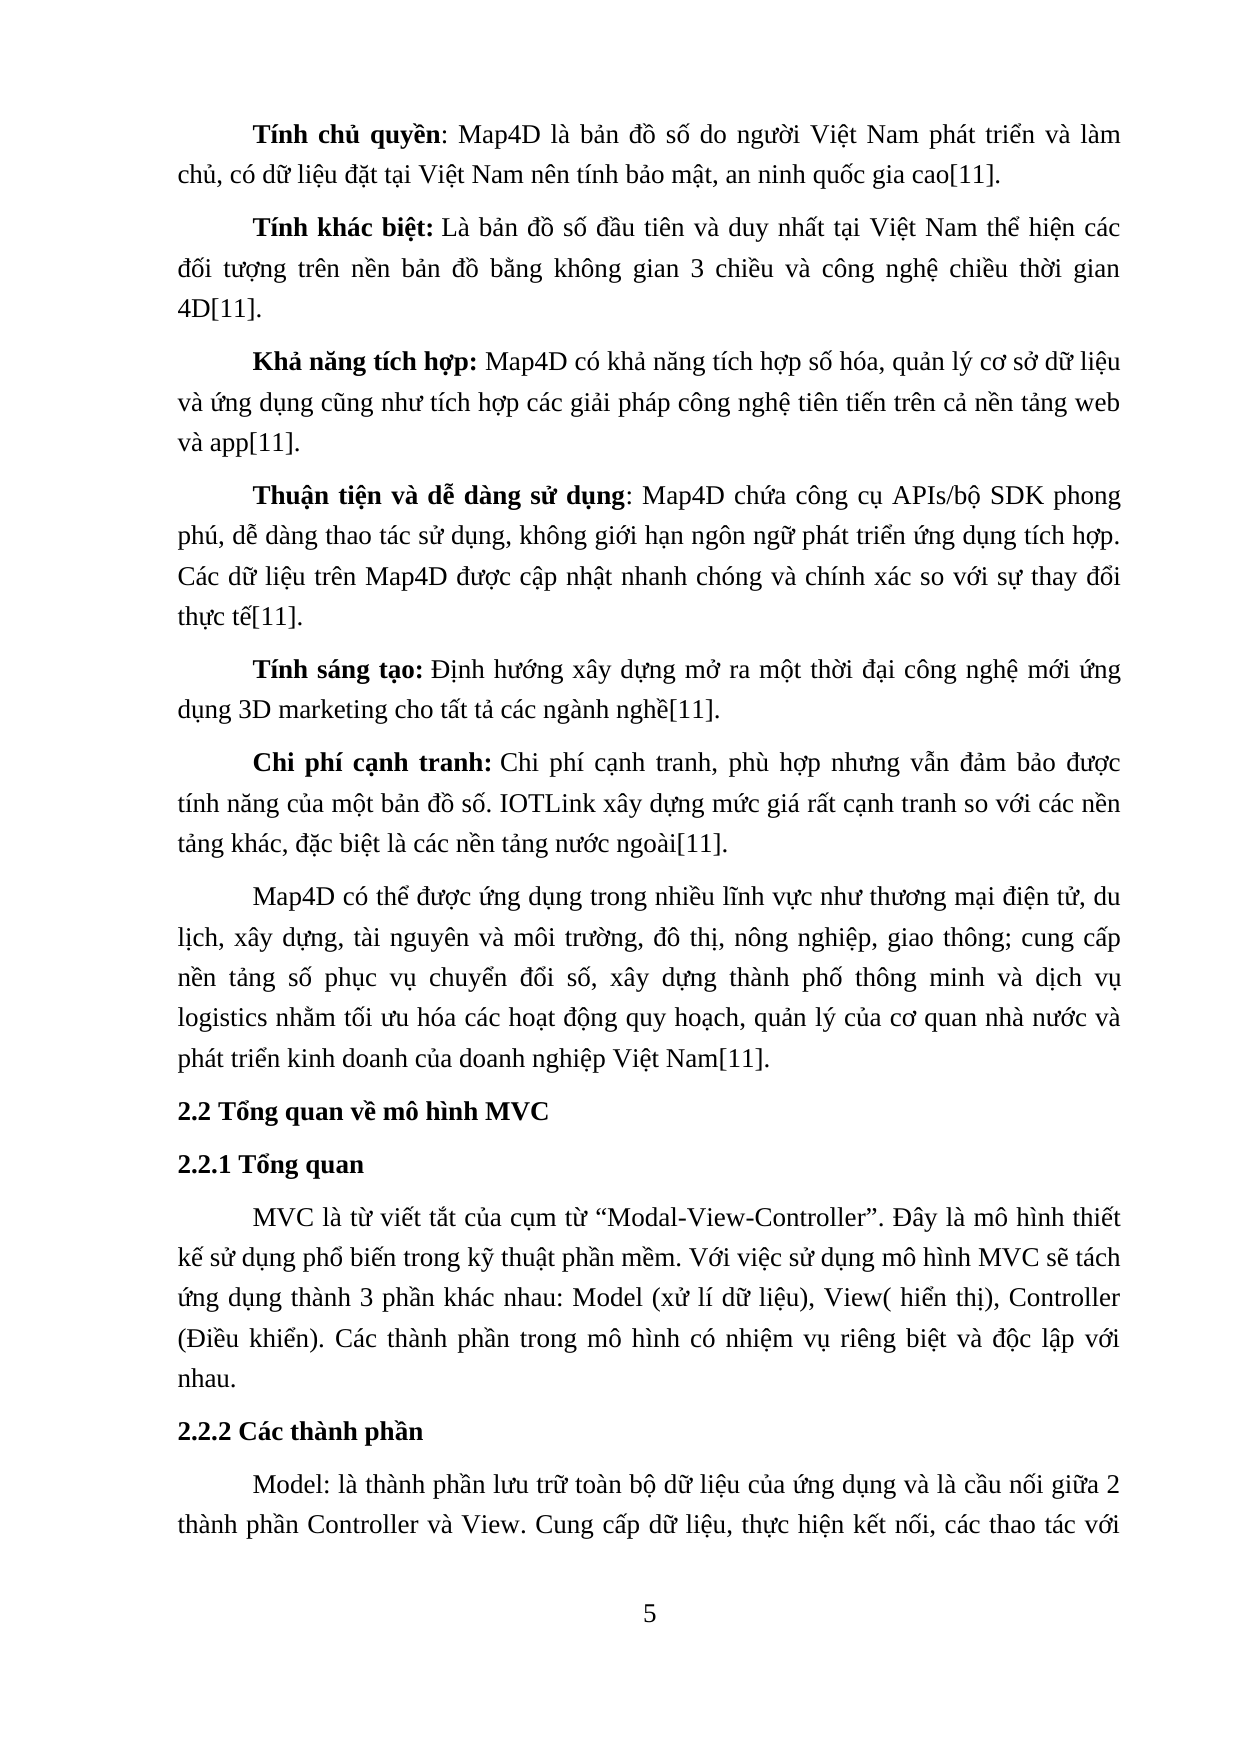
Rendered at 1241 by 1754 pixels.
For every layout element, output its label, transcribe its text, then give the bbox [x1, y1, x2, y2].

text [177, 1468, 1122, 1540]
text 2.2.2 Các thành phần [177, 1415, 1122, 1446]
text Tính khác biệt: Là bản đồ số đầu tiên và duy nhất tại Việt Nam thể hiện các đối tượng trên nền bản đồ bằng không gian 3 chiều và công nghệ chiều thời gian 4D[11]. [177, 211, 1122, 323]
text 2.2 Tổng quan về mô hình MVC [177, 1095, 1122, 1126]
text Thuận tiện và dễ dàng sử dụng: Map4D chứa công cụ APIs/bộ SDK phong phú, dễ dàng thao tác sử dụng, không giới hạn ngôn ngữ phát triển ứng dụng tích hợp. Các dữ liệu trên Map4D được cập nhật nhanh chóng và chính xác so với sự thay đổi thực tế[11]. [177, 479, 1122, 631]
text MVC là từ viết tắt của cụm từ “Modal-View-Controller”. Đây là mô hình thiết kế sử dụng phổ biến trong kỹ thuật phần mềm. Với việc sử dụng mô hình MVC sẽ tách ứng dụng thành 3 phần khác nhau: Model (xử lí dữ liệu), View( hiển thị), Controller (Điều khiển). Các thành phần trong mô hình có nhiệm vụ riêng biệt và độc lập với nhau. [177, 1201, 1122, 1393]
text Khả năng tích hợp: Map4D có khả năng tích hợp số hóa, quản lý cơ sở dữ liệu và ứng dụng cũng như tích hợp các giải pháp công nghệ tiên tiến trên cả nền tảng web và app[11]. [177, 345, 1122, 457]
text Map4D có thể được ứng dụng trong nhiều lĩnh vực như thương mại điện tử, du lịch, xây dựng, tài nguyên và môi trường, đô thị, nông nghiệp, giao thông; cung cấp nền tảng số phục vụ chuyển đổi số, xây dựng thành phố thông minh và dịch vụ logistics nhằm tối ưu hóa các hoạt động quy hoạch, quản lý của cơ quan nhà nước và phát triển kinh doanh của doanh nghiệp Việt Nam[11]. [177, 880, 1122, 1073]
text 2.2.1 Tổng quan [177, 1148, 1122, 1179]
text Tính sáng tạo: Định hướng xây dựng mở ra một thời đại công nghệ mới ứng dụng 3D marketing cho tất tả các ngành nghề[11]. [177, 653, 1122, 725]
text Chi phí cạnh tranh: Chi phí cạnh tranh, phù hợp nhưng vẫn đảm bảo được tính năng của một bản đồ số. IOTLink xây dựng mức giá rất cạnh tranh so với các nền tảng khác, đặc biệt là các nền tảng nước ngoài[11]. [177, 746, 1122, 858]
text Tính chủ quyền: Map4D là bản đồ số do người Việt Nam phát triển và làm chủ, có dữ liệu đặt tại Việt Nam nên tính bảo mật, an ninh quốc gia cao[11]. [177, 118, 1122, 190]
